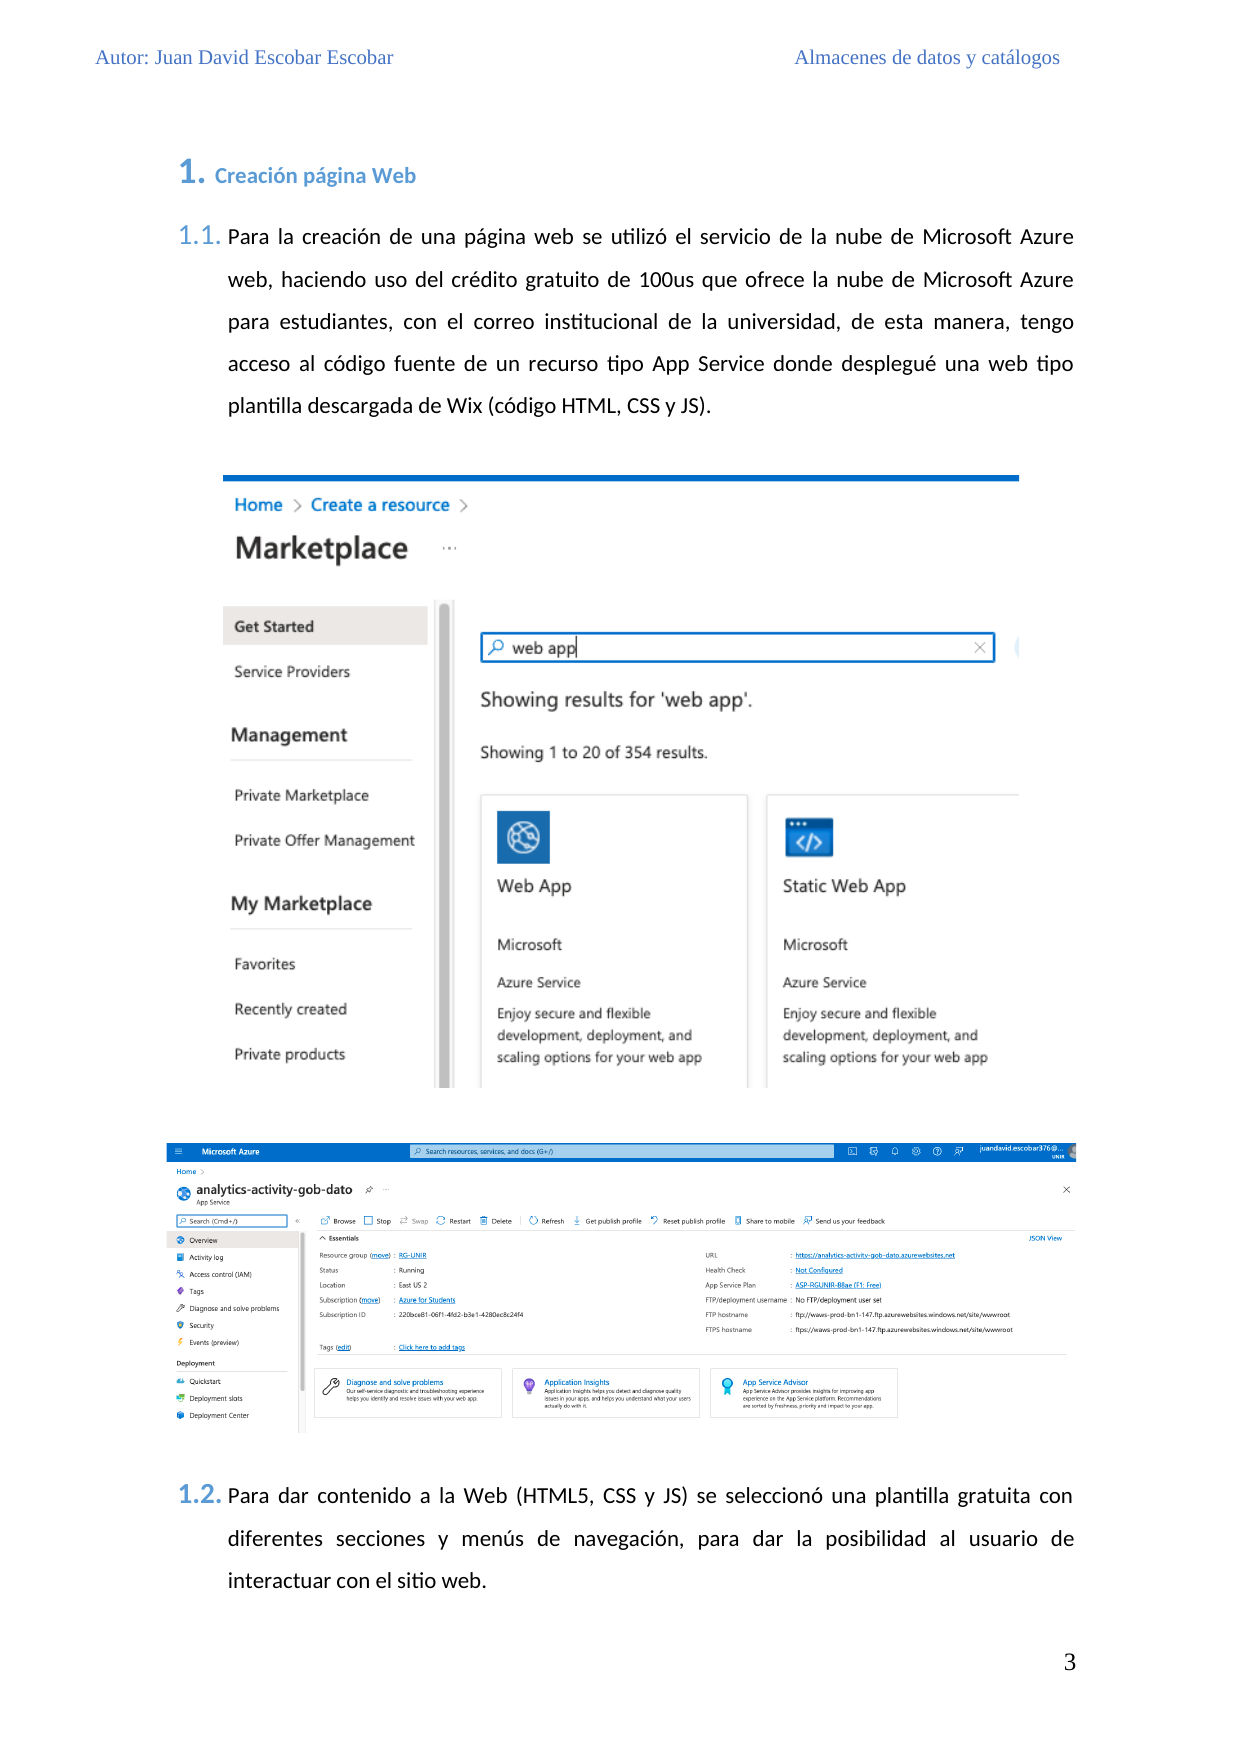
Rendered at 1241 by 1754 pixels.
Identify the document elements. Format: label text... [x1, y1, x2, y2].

list Para la creación de una página web se utilizó el servicio de la nube de Microsoft Azure web, haciendo uso del crédito gratuito de 100us que ofrece la nube de Microsoft Azure para estudiantes, con el correo institucional de la universidad, de esta manera, tengo acceso al código fuente de un recurso tipo App Service donde desplegué una web tipo plantilla descargada de Wix (código HTML, CSS y JS). [177, 216, 1076, 419]
list Para dar contenido a la Web (HTML5, CSS y JS) se seleccionó una plantilla gratuita con diferentes secciones y menús de navegación, para dar la posibilidad al usuario de interactuar con el sitio web. [177, 1475, 1076, 1594]
picture [223, 475, 1020, 1088]
picture [166, 1143, 1077, 1433]
subtitle Creación página Web [177, 147, 1076, 193]
